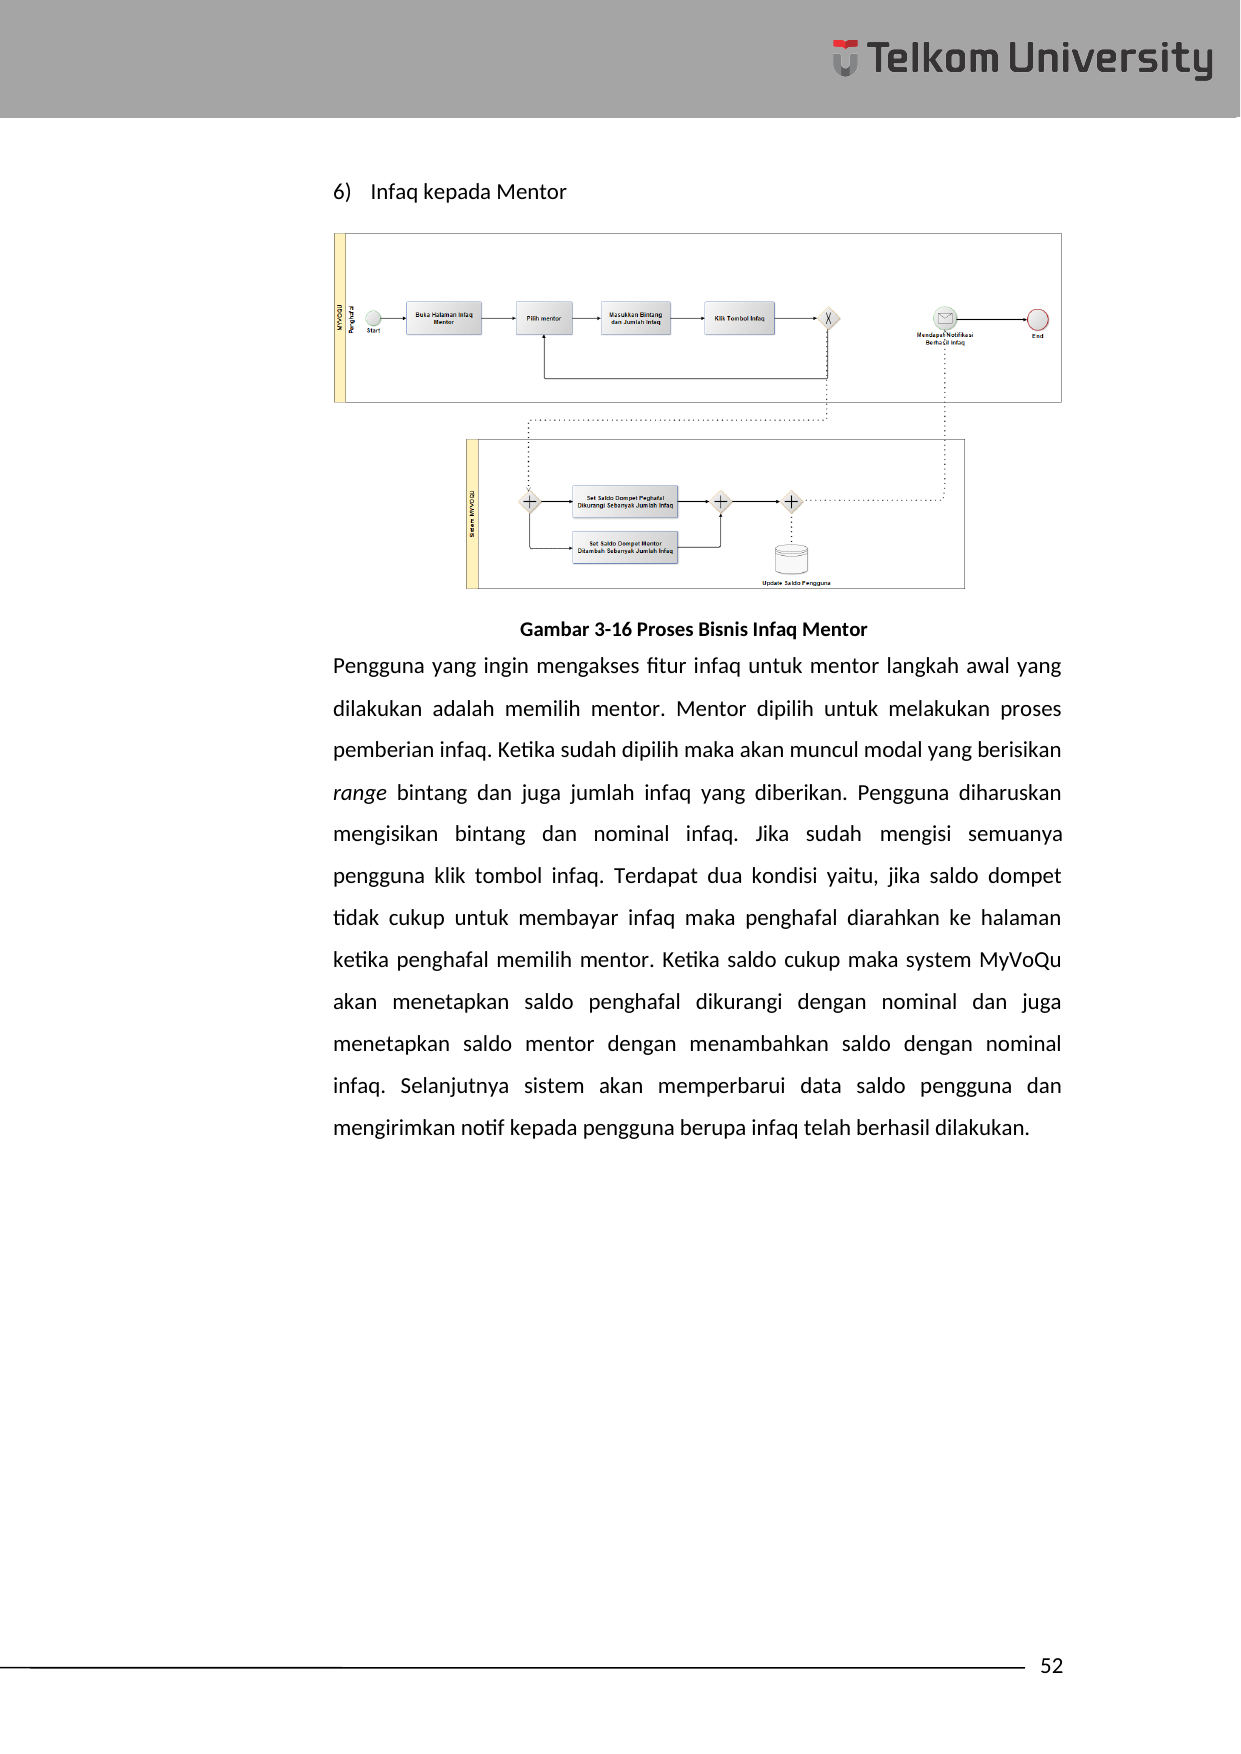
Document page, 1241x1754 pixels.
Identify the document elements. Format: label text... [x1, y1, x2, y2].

picture [332, 229, 1065, 592]
text Pengguna yang ingin mengakses fitur infaq untuk mentor langkah awal yang dilakukan adalah memilih mentor. Mentor dipilih untuk melakukan proses pemberian infaq. Ketika sudah dipilih maka akan muncul modal yang berisikan range bintang dan juga jumlah infaq yang diberikan. Pengguna diharuskan mengisikan bintang dan nominal infaq. Jika sudah mengisi semuanya pengguna klik tombol infaq. Terdapat dua kondisi yaitu, jika saldo dompet tidak cukup untuk membayar infaq maka penghafal diarahkan ke halaman ketika penghafal memilih mentor. Ketika saldo cukup maka system MyVoQu akan menetapkan saldo penghafal dikurangi dengan nominal dan juga menetapkan saldo mentor dengan menambahkan saldo dengan nominal infaq. Selanjutnya sistem akan memperbarui data saldo pengguna dan mengirimkan notif kepada pengguna berupa infaq telah berhasil dilakukan. [333, 652, 1063, 1141]
list Infaq kepada Mentor [333, 177, 1063, 205]
picture [833, 40, 1213, 81]
